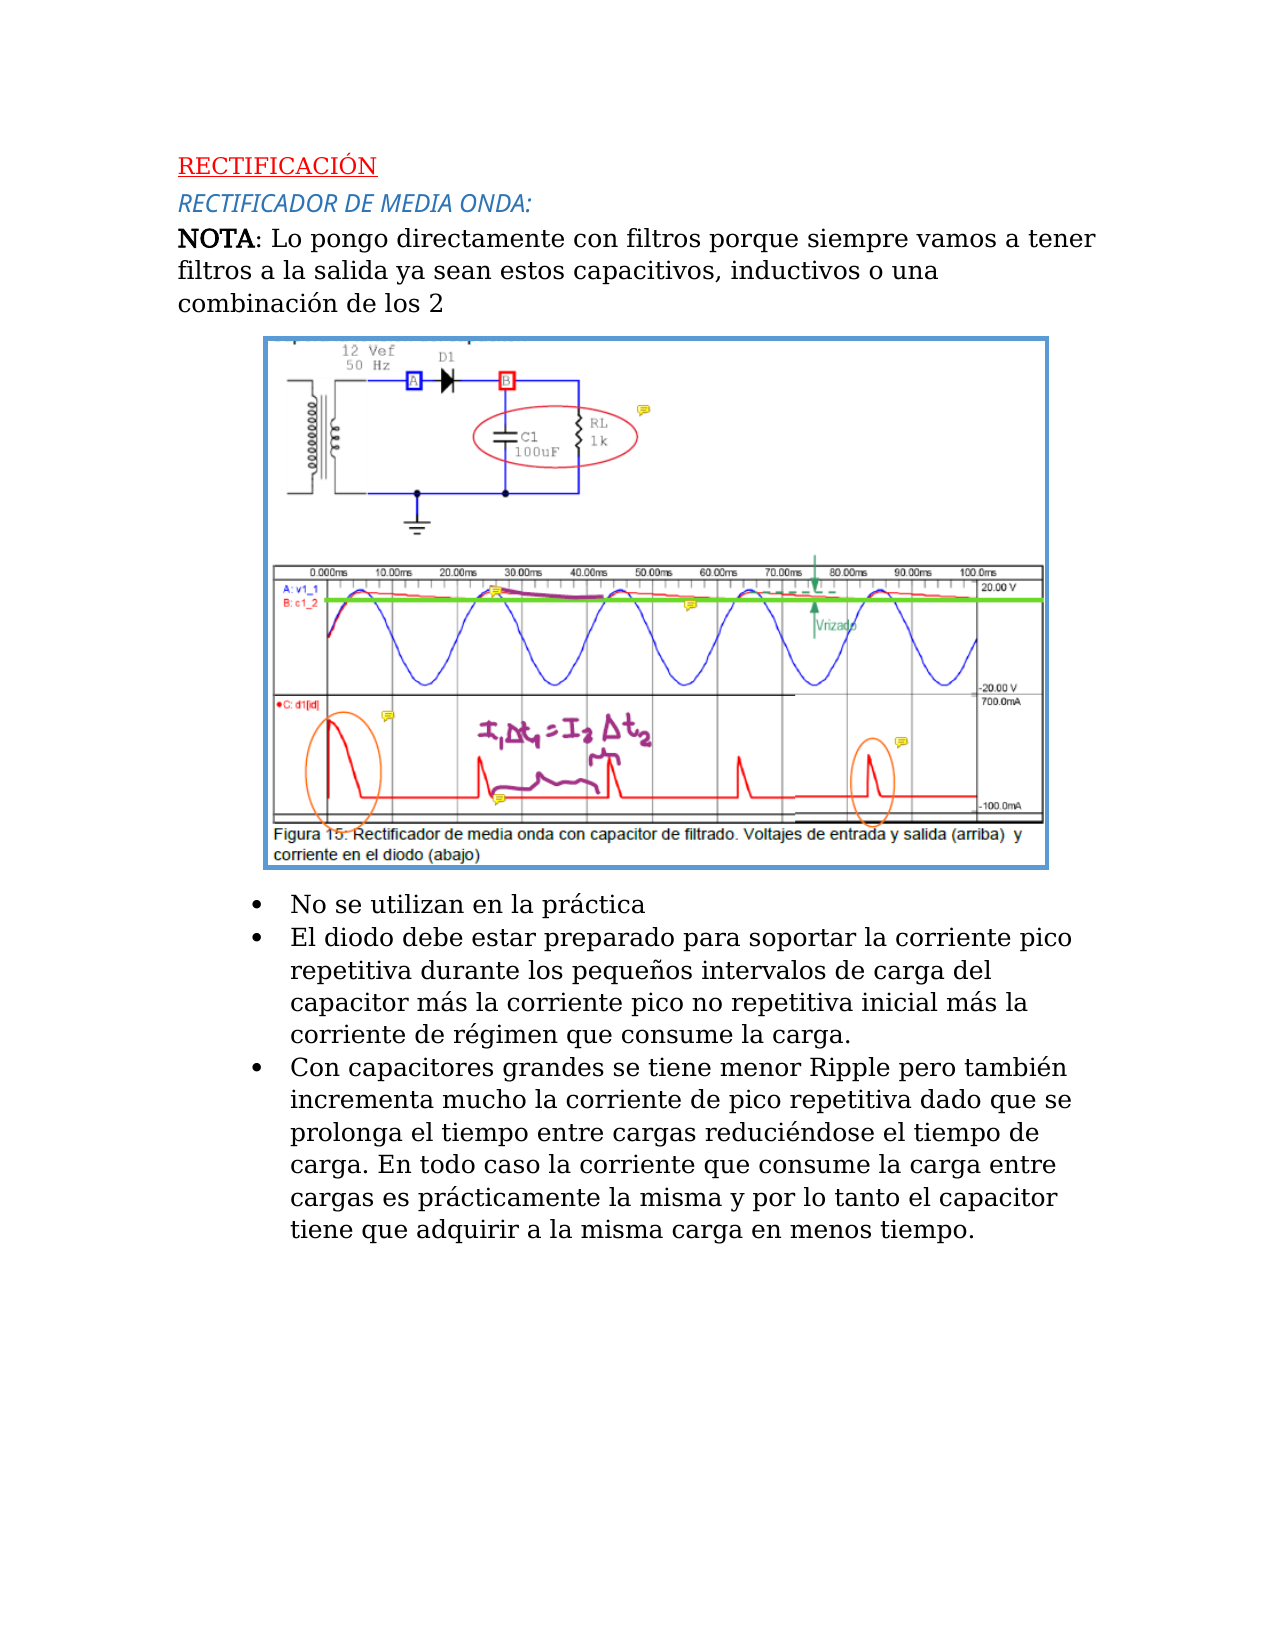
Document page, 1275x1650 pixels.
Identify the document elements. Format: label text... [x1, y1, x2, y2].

text NOTA: Lo pongo directamente con filtros porque siempre vamos a tener filtros a la salida ya sean estos capacitivos, inductivos o una combinación de los 2 [177, 222, 1098, 317]
list El diodo debe estar preparado para soportar la corriente pico repetitiva durante los pequeños intervalos de carga del capacitor más la corriente pico no repetitiva inicial más la corriente de régimen que consume la carga. [252, 922, 1098, 1049]
list No se utilizan en la práctica [252, 889, 1098, 919]
subtitle RECTIFICACIÓN [177, 152, 1098, 179]
list Con capacitores grandes se tiene menor Ripple pero también incrementa mucho la corriente de pico repetitiva dado que se prolonga el tiempo entre cargas reduciéndose el tiempo de carga. En todo caso la corriente que consume la carga entre cargas es prácticamente la misma y por lo tanto el capacitor tiene que adquirir a la misma carga en menos tiempo. [252, 1051, 1098, 1244]
picture [268, 341, 1045, 865]
subtitle RECTIFICADOR DE MEDIA ONDA: [177, 186, 1098, 220]
